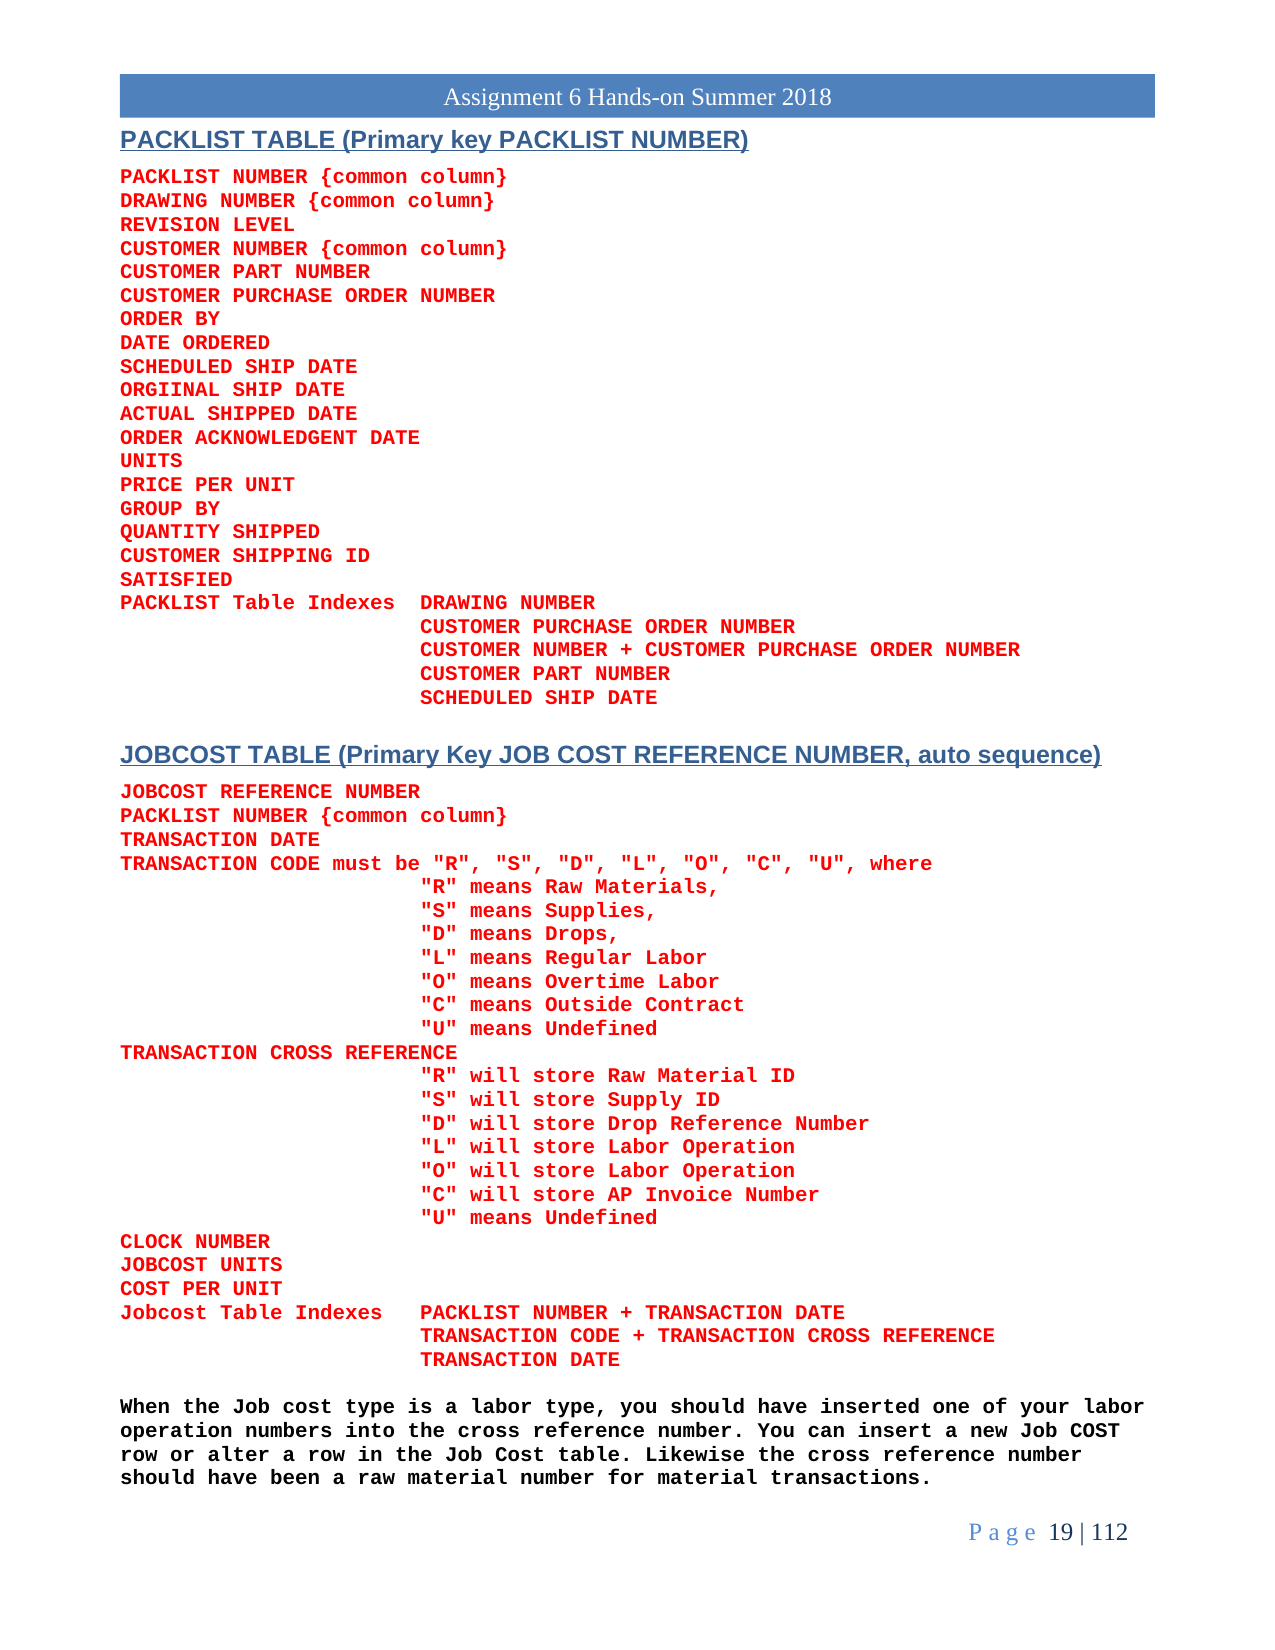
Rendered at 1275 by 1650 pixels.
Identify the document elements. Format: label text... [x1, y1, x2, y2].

text ORDER ACKNOWLEDGENT DATE [120, 427, 1155, 450]
text When the Job cost type is a labor type, you should have inserted one of your labor operation numbers into the cross reference number. You can insert a new Job COST row or alter a row in the Job Cost table. Likewise the cross reference number should have been a raw material number for material transactions. [120, 1396, 1155, 1491]
text CUSTOMER NUMBER {common column} [120, 237, 1155, 261]
text QUANTITY SHIPPED [120, 521, 1155, 545]
text "U" means Undefined [120, 1207, 1155, 1231]
text "O" will store Labor Operation [120, 1160, 1155, 1183]
text JOBCOST REFERENCE NUMBER [120, 782, 1155, 805]
text Jobcost Table Indexes PACKLIST NUMBER + TRANSACTION DATE [120, 1302, 1155, 1325]
text ACTUAL SHIPPED DATE [120, 403, 1155, 427]
text JOBCOST UNITS [120, 1254, 1155, 1278]
text ORDER BY [120, 308, 1155, 332]
text "O" means Overtime Labor [120, 971, 1155, 994]
text ORGIINAL SHIP DATE [120, 379, 1155, 403]
text "U" means Undefined [120, 1018, 1155, 1042]
text "L" will store Labor Operation [120, 1136, 1155, 1160]
text "C" will store AP Invoice Number [120, 1183, 1155, 1207]
text "D" means Drops, [120, 923, 1155, 947]
text "L" means Regular Labor [120, 947, 1155, 971]
text SCHEDULED SHIP DATE [120, 356, 1155, 379]
text REVISION LEVEL [120, 214, 1155, 237]
text CUSTOMER PURCHASE ORDER NUMBER [120, 285, 1155, 308]
subtitle PACKLIST TABLE (Primary key PACKLIST NUMBER) [120, 118, 1155, 154]
text DATE ORDERED [120, 332, 1155, 356]
text "S" means Supplies, [120, 900, 1155, 923]
text COST PER UNIT [120, 1278, 1155, 1302]
text CUSTOMER PART NUMBER [120, 261, 1155, 285]
text TRANSACTION CROSS REFERENCE [120, 1042, 1155, 1065]
text TRANSACTION DATE [420, 1349, 1155, 1373]
subtitle JOBCOST TABLE (Primary Key JOB COST REFERENCE NUMBER, auto sequence) [120, 740, 1155, 769]
text CUSTOMER SHIPPING ID [120, 545, 1155, 568]
text "D" will store Drop Reference Number [120, 1113, 1155, 1136]
text GROUP BY [120, 498, 1155, 521]
text CUSTOMER PURCHASE ORDER NUMBER [120, 616, 1155, 639]
text PACKLIST NUMBER {common column} [120, 805, 1155, 829]
text PRICE PER UNIT [120, 474, 1155, 498]
text PACKLIST NUMBER {common column} [120, 167, 1155, 190]
text "S" will store Supply ID [120, 1089, 1155, 1113]
text TRANSACTION CODE + TRANSACTION CROSS REFERENCE [420, 1325, 1155, 1349]
text CUSTOMER PART NUMBER [120, 663, 1155, 687]
text "C" means Outside Contract [120, 994, 1155, 1018]
text CLOCK NUMBER [120, 1231, 1155, 1254]
text SCHEDULED SHIP DATE [120, 687, 1155, 710]
text TRANSACTION DATE [120, 829, 1155, 852]
text PACKLIST Table Indexes DRAWING NUMBER [120, 592, 1155, 616]
text DRAWING NUMBER {common column} [120, 190, 1155, 214]
text CUSTOMER NUMBER + CUSTOMER PURCHASE ORDER NUMBER [120, 639, 1155, 663]
text "R" means Raw Materials, [120, 876, 1155, 900]
text SATISFIED [120, 568, 1155, 592]
text UNITS [120, 450, 1155, 474]
text TRANSACTION CODE must be "R", "S", "D", "L", "O", "C", "U", where [120, 852, 1155, 876]
text "R" will store Raw Material ID [120, 1065, 1155, 1089]
